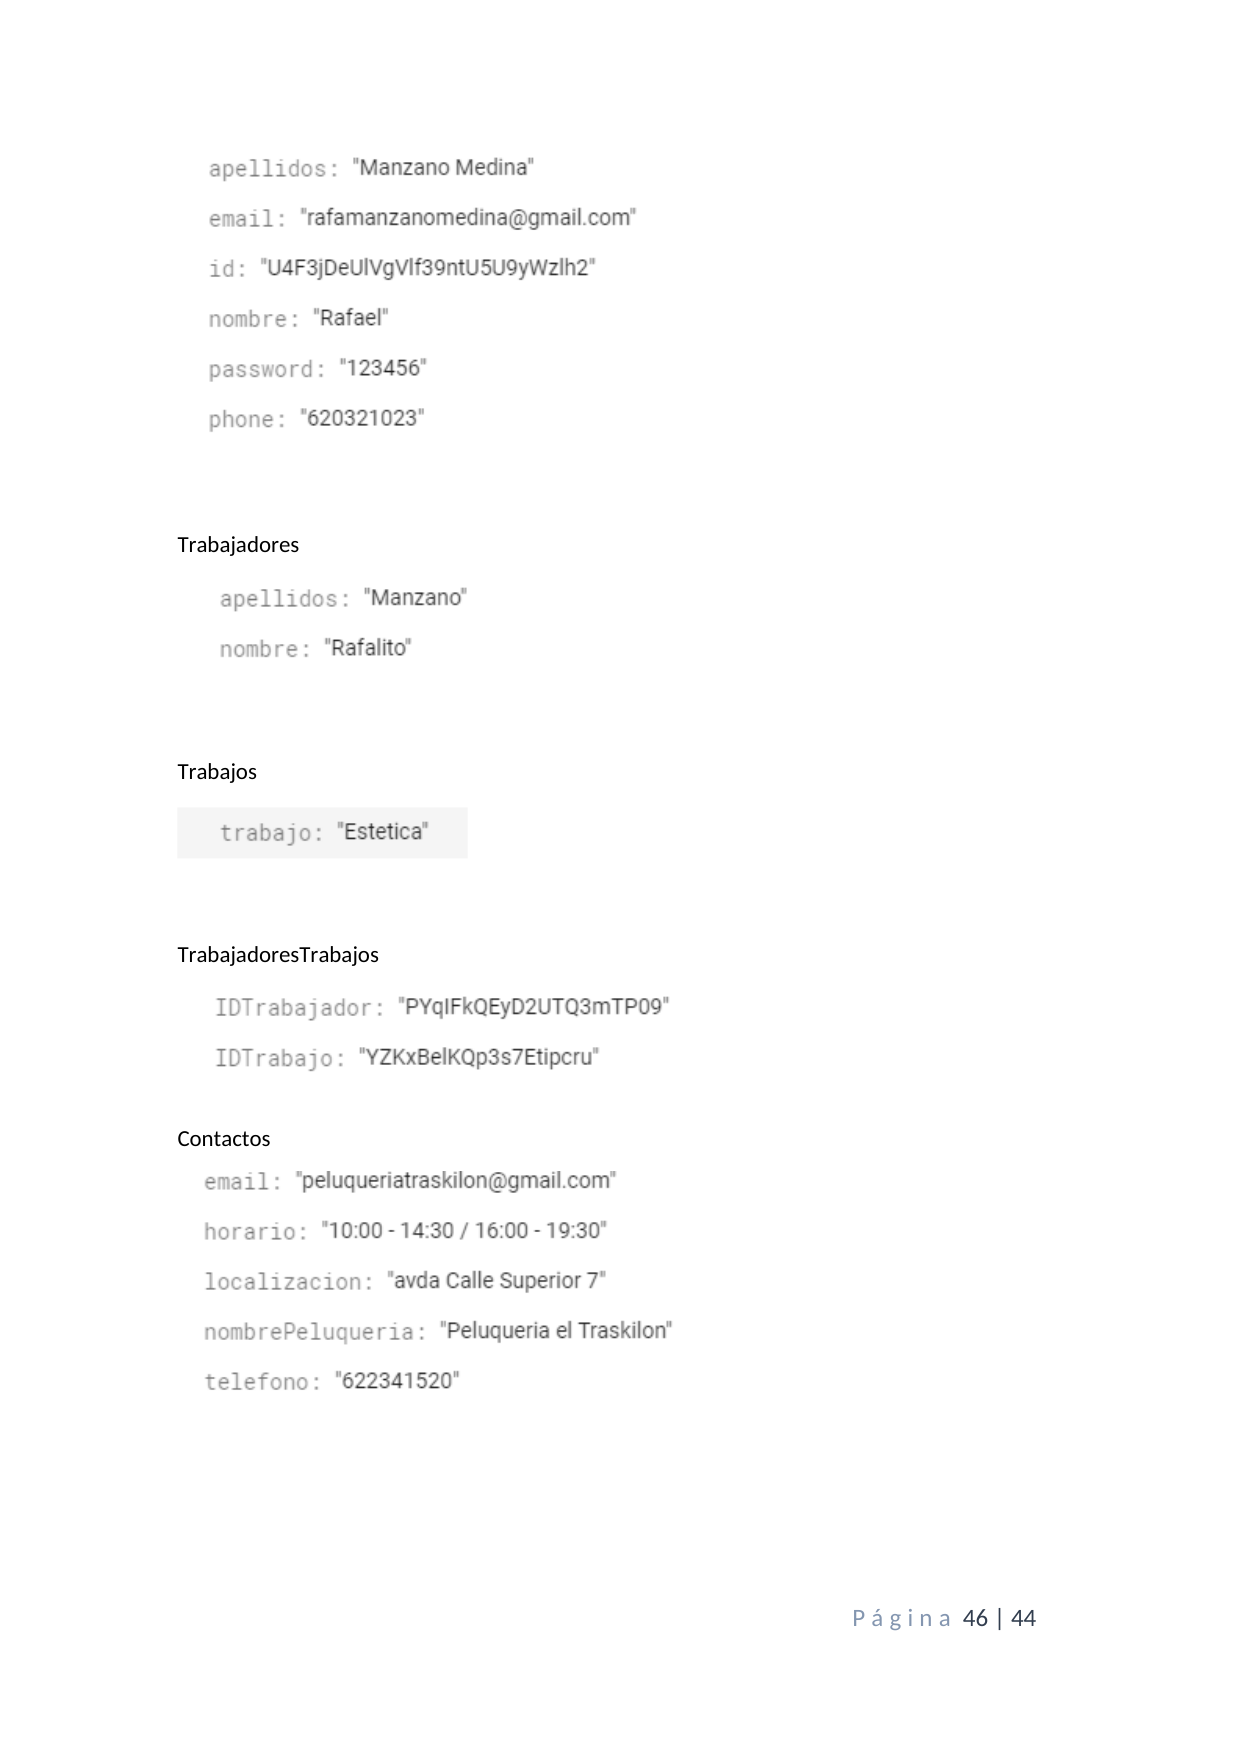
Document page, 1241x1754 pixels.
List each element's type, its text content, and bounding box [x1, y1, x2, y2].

text Trabajadores [177, 531, 1063, 558]
picture [177, 577, 506, 739]
text Trabajos [177, 757, 1063, 785]
text Contactos [177, 1124, 1063, 1153]
picture [177, 987, 695, 1106]
text TrabajadoresTrabajos [177, 940, 1063, 968]
picture [177, 804, 468, 922]
picture [177, 147, 668, 512]
picture [177, 1171, 720, 1462]
